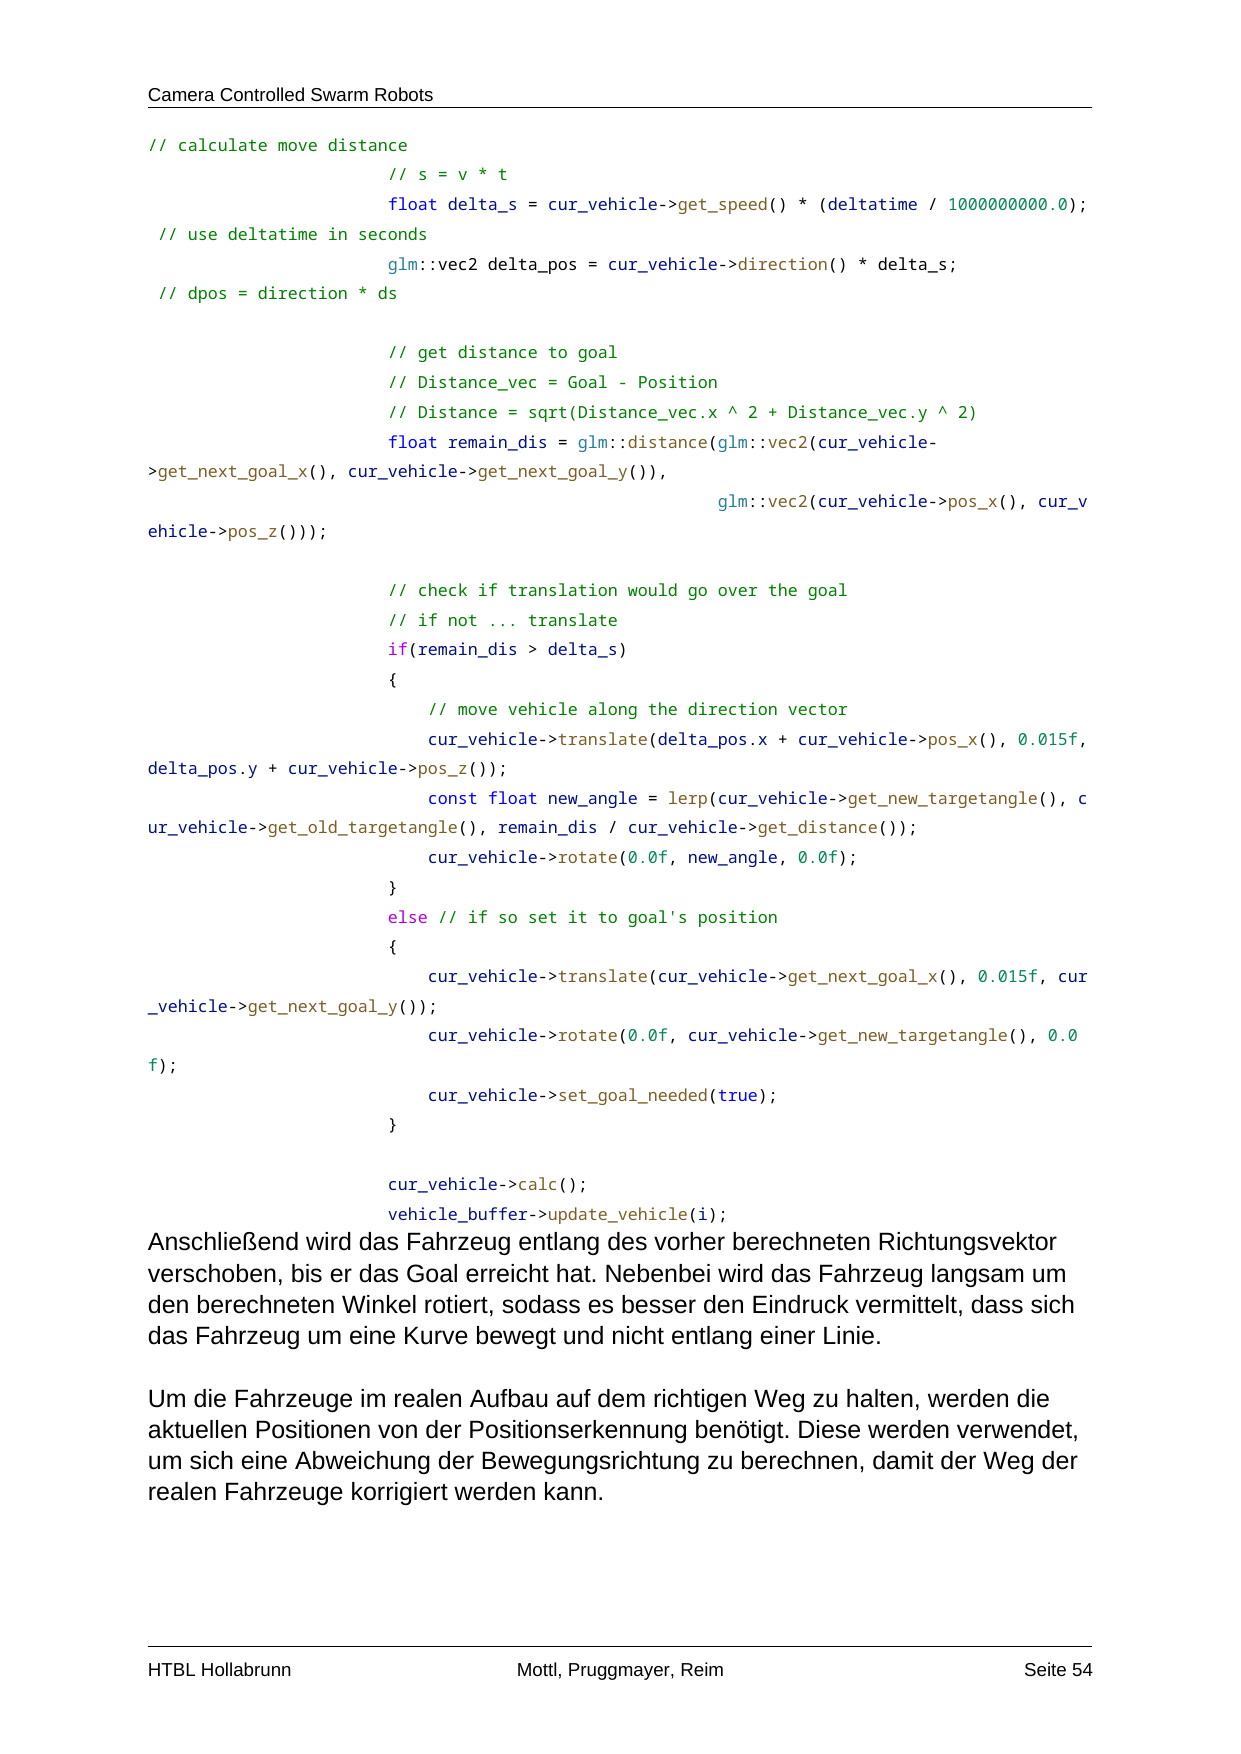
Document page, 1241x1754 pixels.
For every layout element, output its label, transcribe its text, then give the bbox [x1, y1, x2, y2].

text if(remain_dis > delta_s) [148, 631, 1092, 661]
text { [148, 928, 1092, 958]
text float remain_dis = glm::distance(glm::vec2(cur_vehicle->get_next_goal_x(), cur_vehicle->get_next_goal_y()), [148, 423, 1092, 483]
text cur_vehicle->translate(delta_pos.x + cur_vehicle->pos_x(), 0.015f, delta_pos.y + cur_vehicle->pos_z()); [148, 720, 1092, 779]
text glm::vec2(cur_vehicle->pos_x(), cur_vehicle->pos_z())); [148, 483, 1092, 542]
text Anschließend wird das Fahrzeug entlang des vorher berechneten Richtungsvektor verschoben, bis er das Goal erreicht hat. Nebenbei wird das Fahrzeug langsam um den berechneten Winkel rotiert, sodass es besser den Eindruck vermittelt, dass sich das Fahrzeug um eine Kurve bewegt und nicht entlang einer Linie. [148, 1225, 1092, 1350]
text // Distance_vec = Goal - Position [148, 364, 1092, 393]
text // if not ... translate [148, 601, 1092, 631]
text } [148, 868, 1092, 898]
text Um die Fahrzeuge im realen Aufbau auf dem richtigen Weg zu halten, werden die aktuellen Positionen von der Positionserkennung benötigt. Diese werden verwendet, um sich eine Abweichung der Bewegungsrichtung zu berechnen, damit der Weg der realen Fahrzeuge korrigiert werden kann. [148, 1381, 1092, 1506]
text // move vehicle along the direction vector [148, 690, 1092, 720]
text glm::vec2 delta_pos = cur_vehicle->direction() * delta_s; // dpos = direction * ds [148, 245, 1092, 304]
text { [148, 661, 1092, 690]
text cur_vehicle->calc(); [148, 1165, 1092, 1195]
text // calculate move distance [148, 126, 1092, 156]
text vehicle_buffer->update_vehicle(i); [148, 1195, 1092, 1225]
text cur_vehicle->rotate(0.0f, new_angle, 0.0f); [148, 839, 1092, 868]
text // check if translation would go over the goal [148, 572, 1092, 601]
text const float new_angle = lerp(cur_vehicle->get_new_targetangle(), cur_vehicle->get_old_targetangle(), remain_dis / cur_vehicle->get_distance()); [148, 779, 1092, 839]
text // get distance to goal [148, 334, 1092, 364]
text // Distance = sqrt(Distance_vec.x ^ 2 + Distance_vec.y ^ 2) [148, 393, 1092, 423]
text cur_vehicle->set_goal_needed(true); [148, 1076, 1092, 1106]
text cur_vehicle->translate(cur_vehicle->get_next_goal_x(), 0.015f, cur_vehicle->get_next_goal_y()); [148, 958, 1092, 1017]
text float delta_s = cur_vehicle->get_speed() * (deltatime / 1000000000.0); // use deltatime in seconds [148, 186, 1092, 245]
text cur_vehicle->rotate(0.0f, cur_vehicle->get_new_targetangle(), 0.0f); [148, 1017, 1092, 1076]
text else // if so set it to goal's position [148, 898, 1092, 928]
text } [148, 1106, 1092, 1136]
text // s = v * t [148, 156, 1092, 186]
